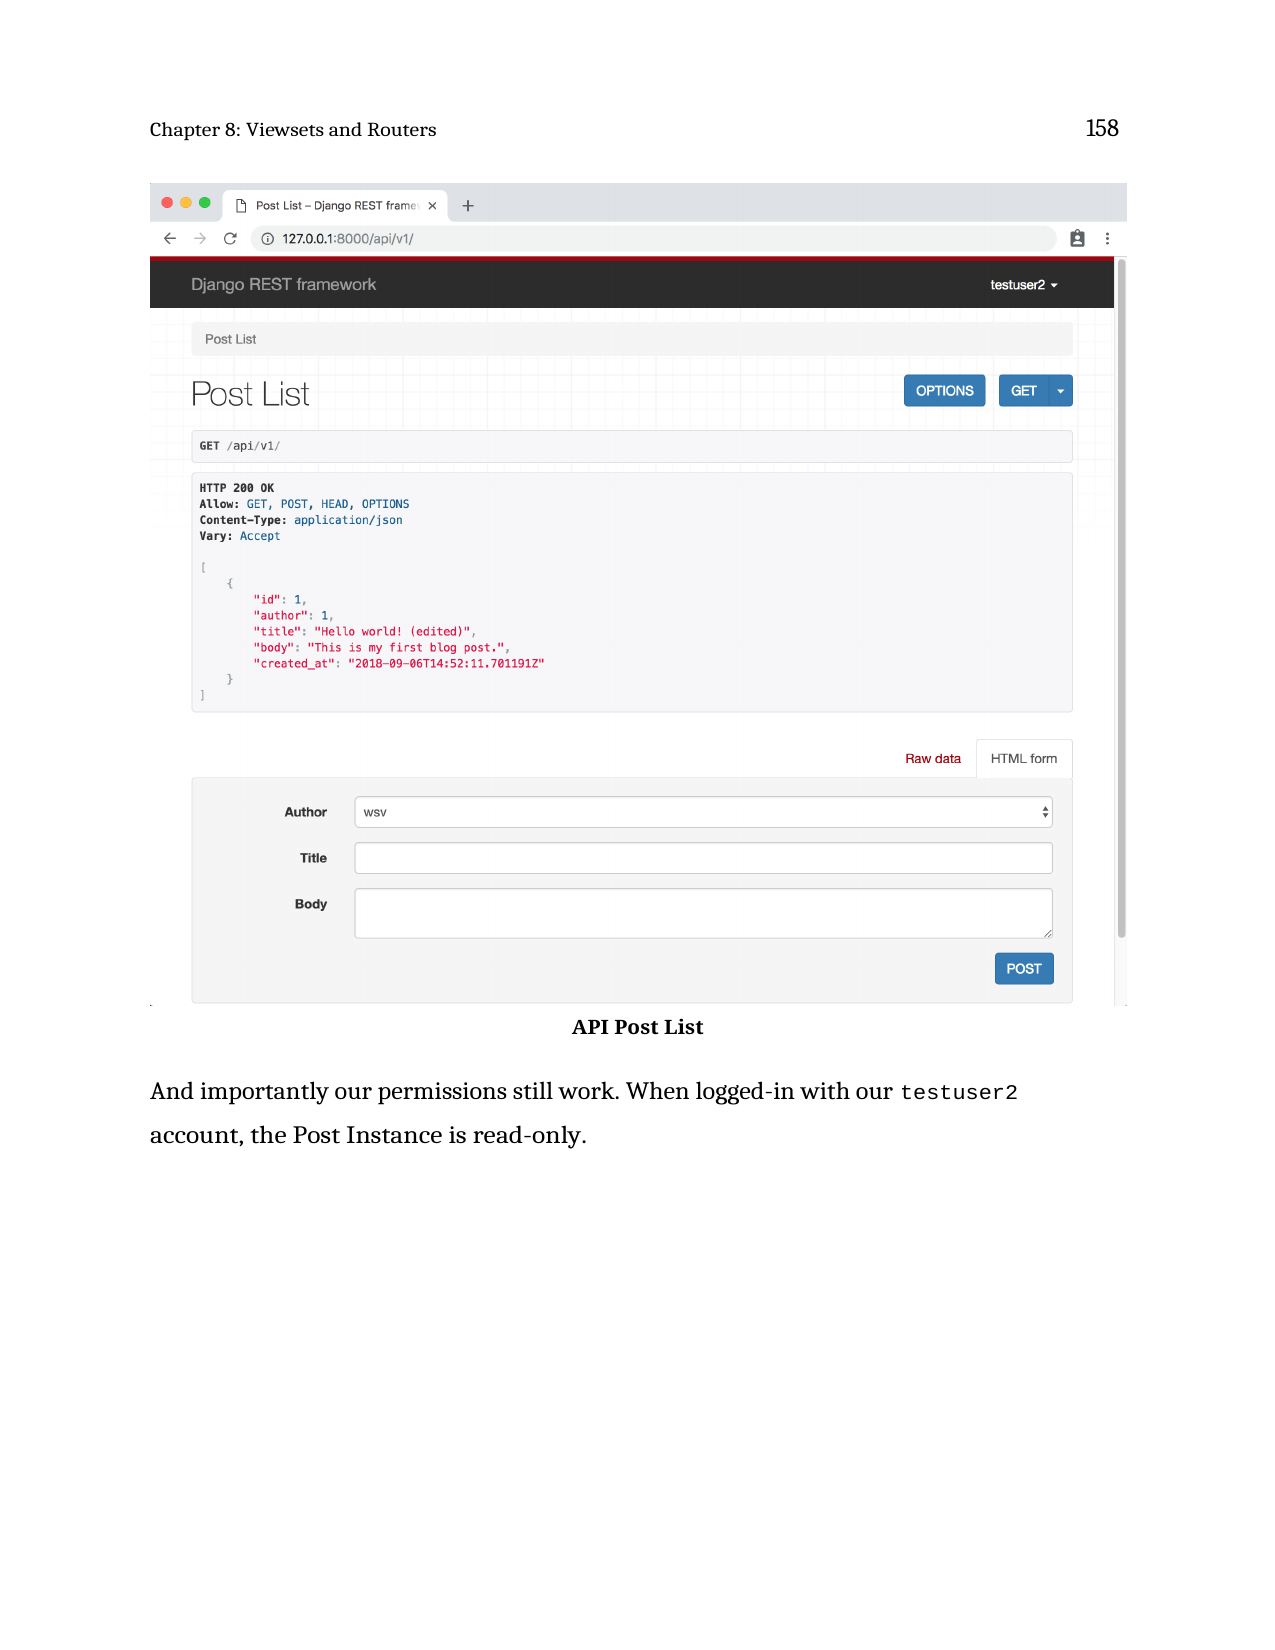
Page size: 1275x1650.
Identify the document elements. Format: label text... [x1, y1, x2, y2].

text And importantly our permissions still work. When logged-in with our testuser2 [150, 1077, 1275, 1105]
text API Post List [128, 1013, 1147, 1040]
text account, the Post Instance is read-only. [150, 1121, 1275, 1149]
picture [150, 183, 1127, 1006]
